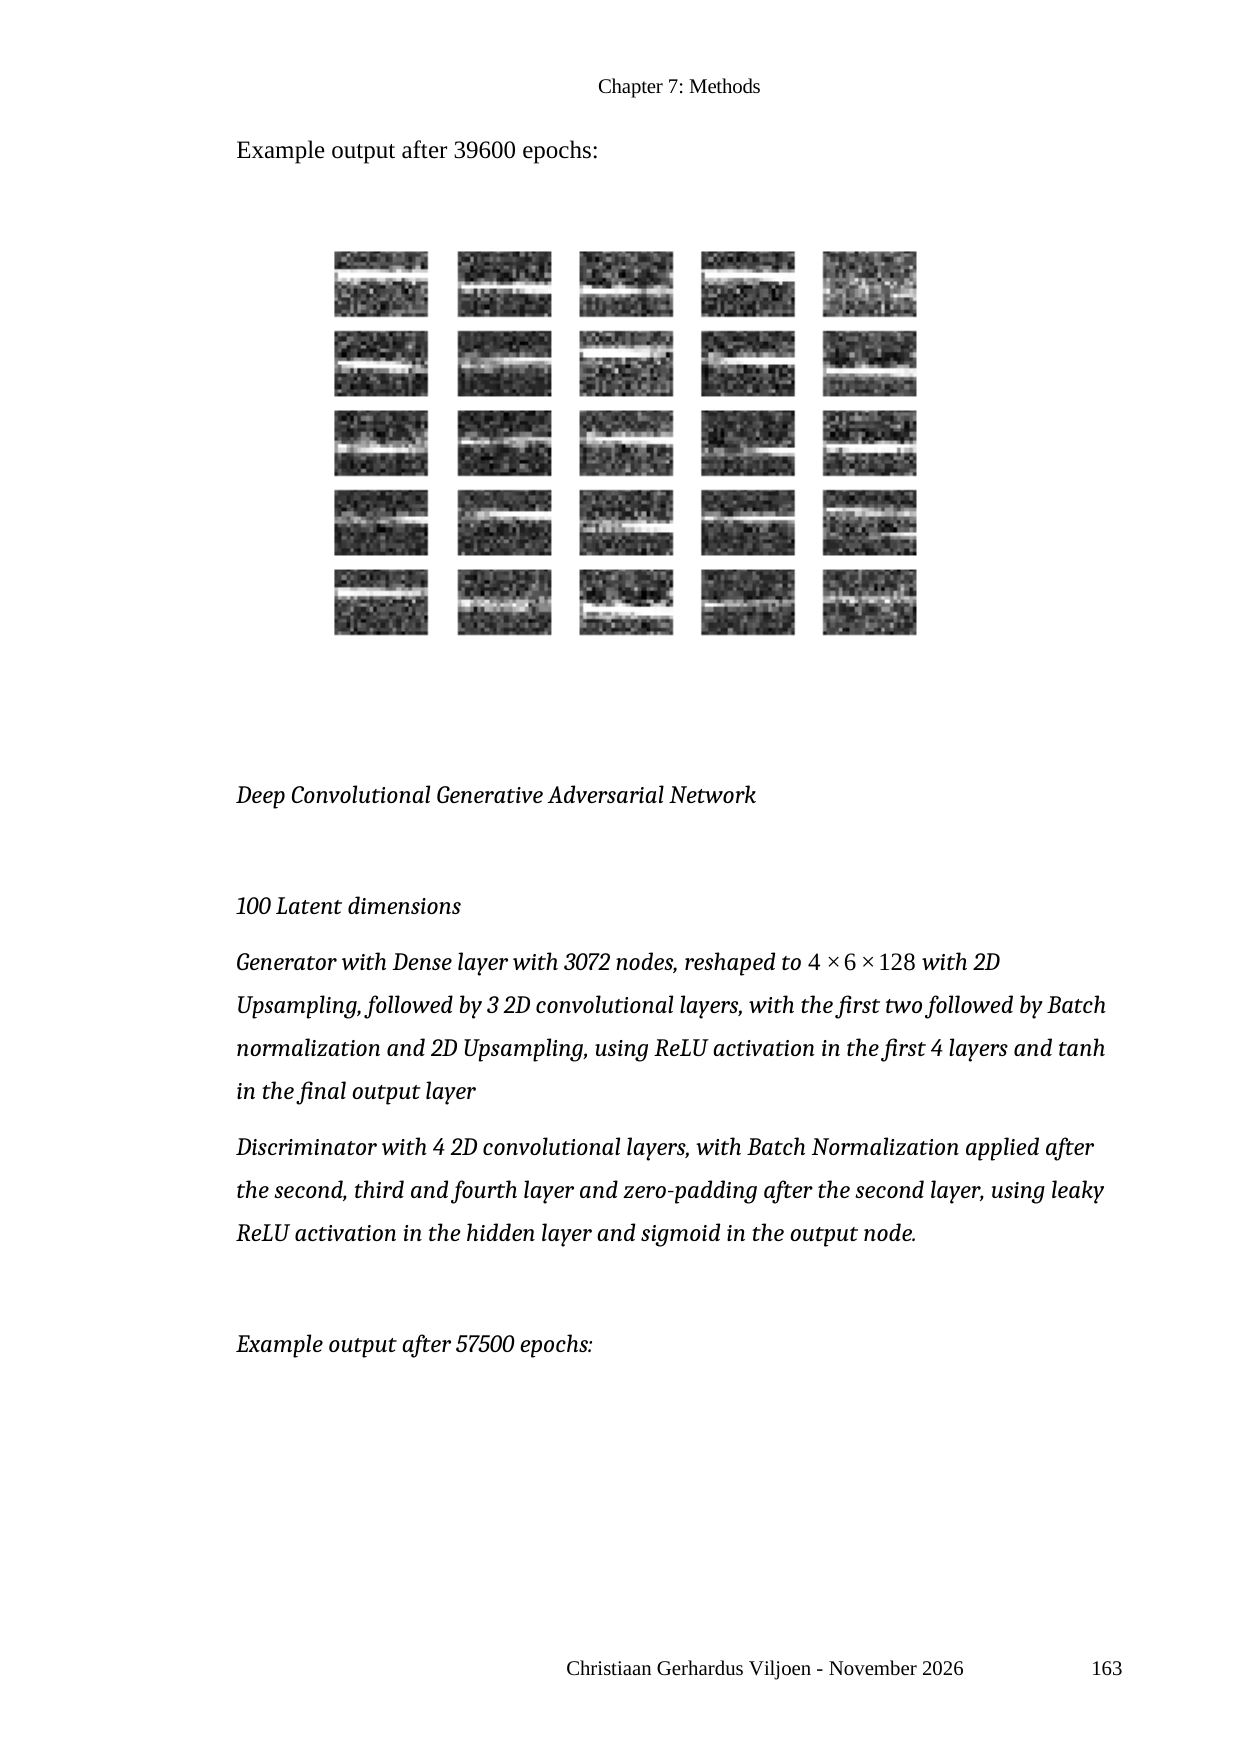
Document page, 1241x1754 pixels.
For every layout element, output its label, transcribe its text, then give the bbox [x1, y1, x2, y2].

picture [236, 191, 998, 699]
text Example output after 39600 epochs: [236, 135, 1122, 164]
text Deep Convolutional Generative Adversarial Network [236, 781, 1122, 810]
text Discriminator with 4 2D convolutional layers, with Batch Normalization applied after the second, third and fourth layer and zero-padding after the second layer, using leaky ReLU activation in the hidden layer and sigmoid in the output node. [236, 1133, 1122, 1248]
text 100 Latent dimensions [236, 892, 1122, 921]
text Example output after 57500 epochs: [236, 1330, 1122, 1359]
text Generator with Dense layer with 3072 nodes, reshaped to with 2D Upsampling, followed by 3 2D convolutional layers, with the first two followed by Batch normalization and 2D Upsampling, using ReLU activation in the first 4 layers and tanh in the final output layer [236, 948, 1122, 1106]
